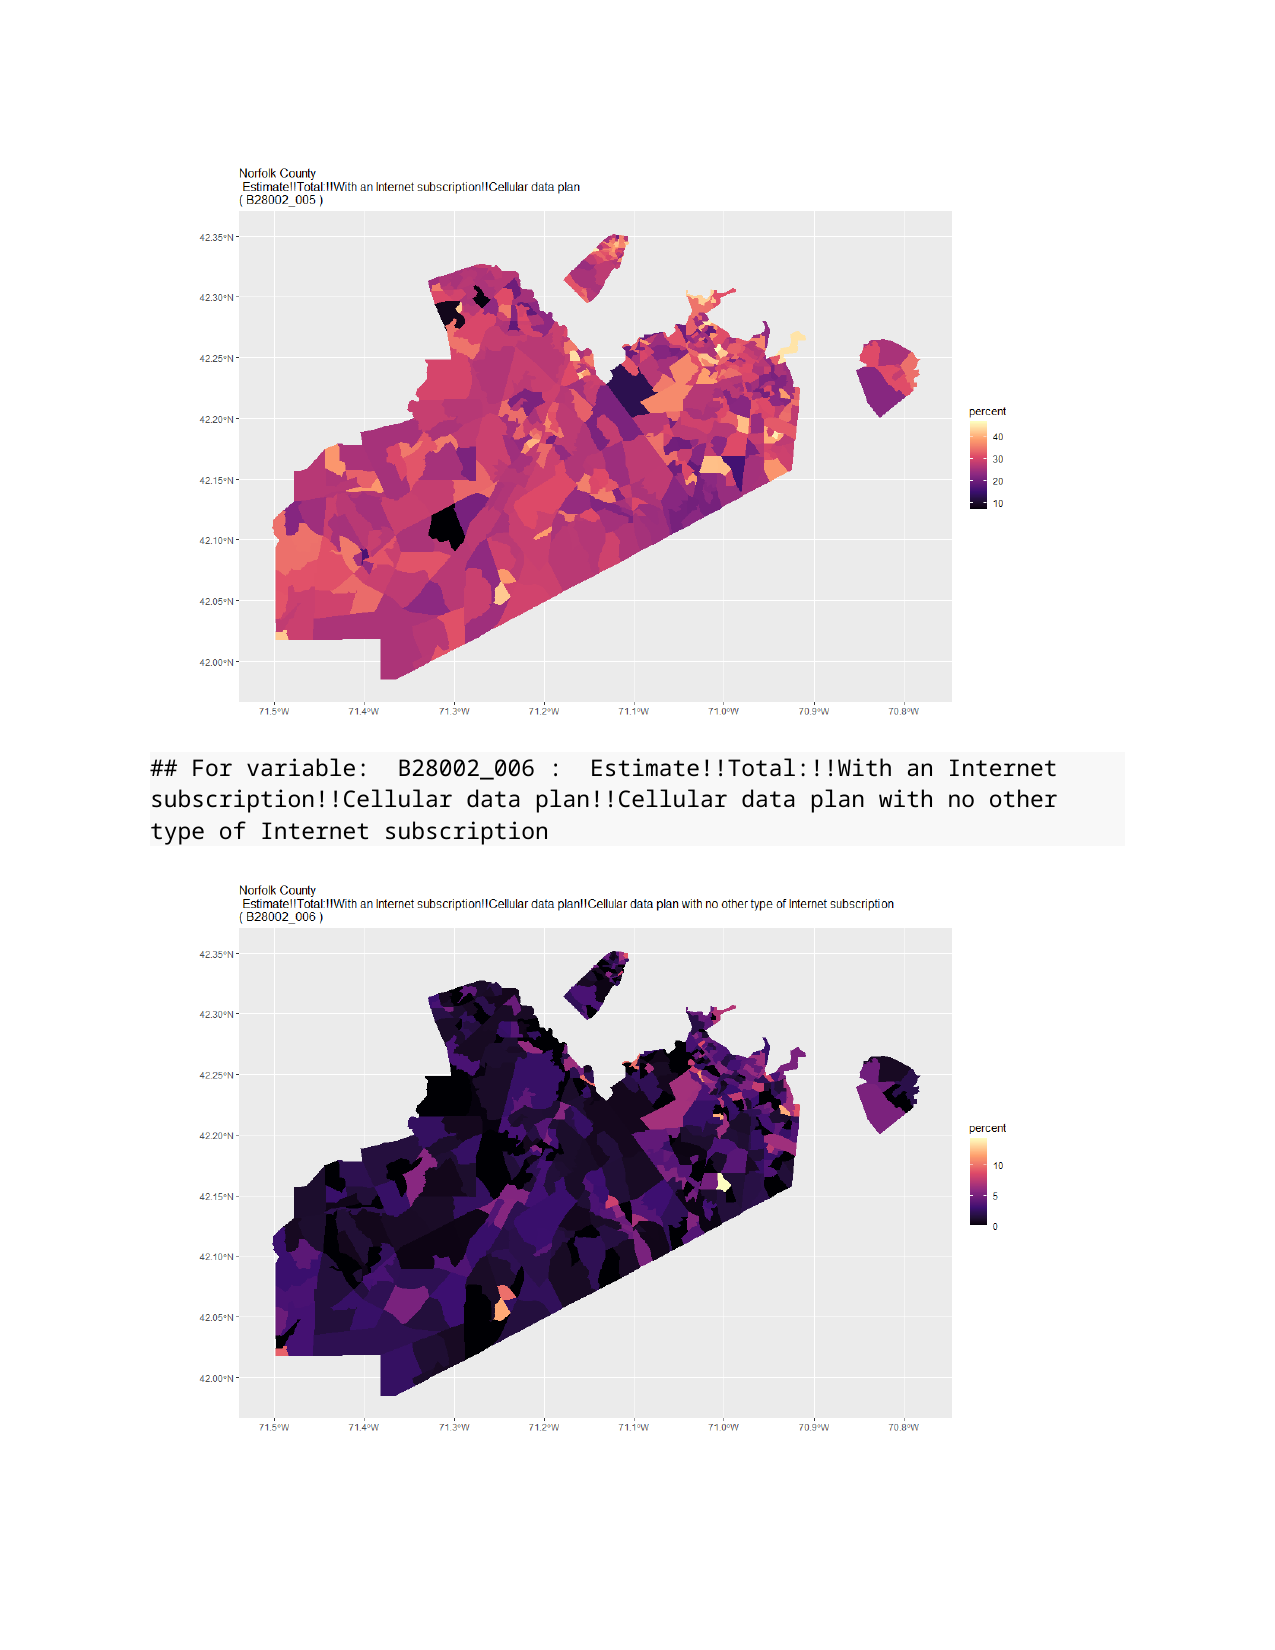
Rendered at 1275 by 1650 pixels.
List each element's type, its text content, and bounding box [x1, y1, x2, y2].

text ## For variable: B28002_006 : Estimate!!Total:!!With an Internet subscription!!Cellular data plan!!Cellular data plan with no other type of Internet subscription [150, 752, 1125, 846]
picture [168, 866, 1044, 1450]
picture [168, 150, 1044, 734]
